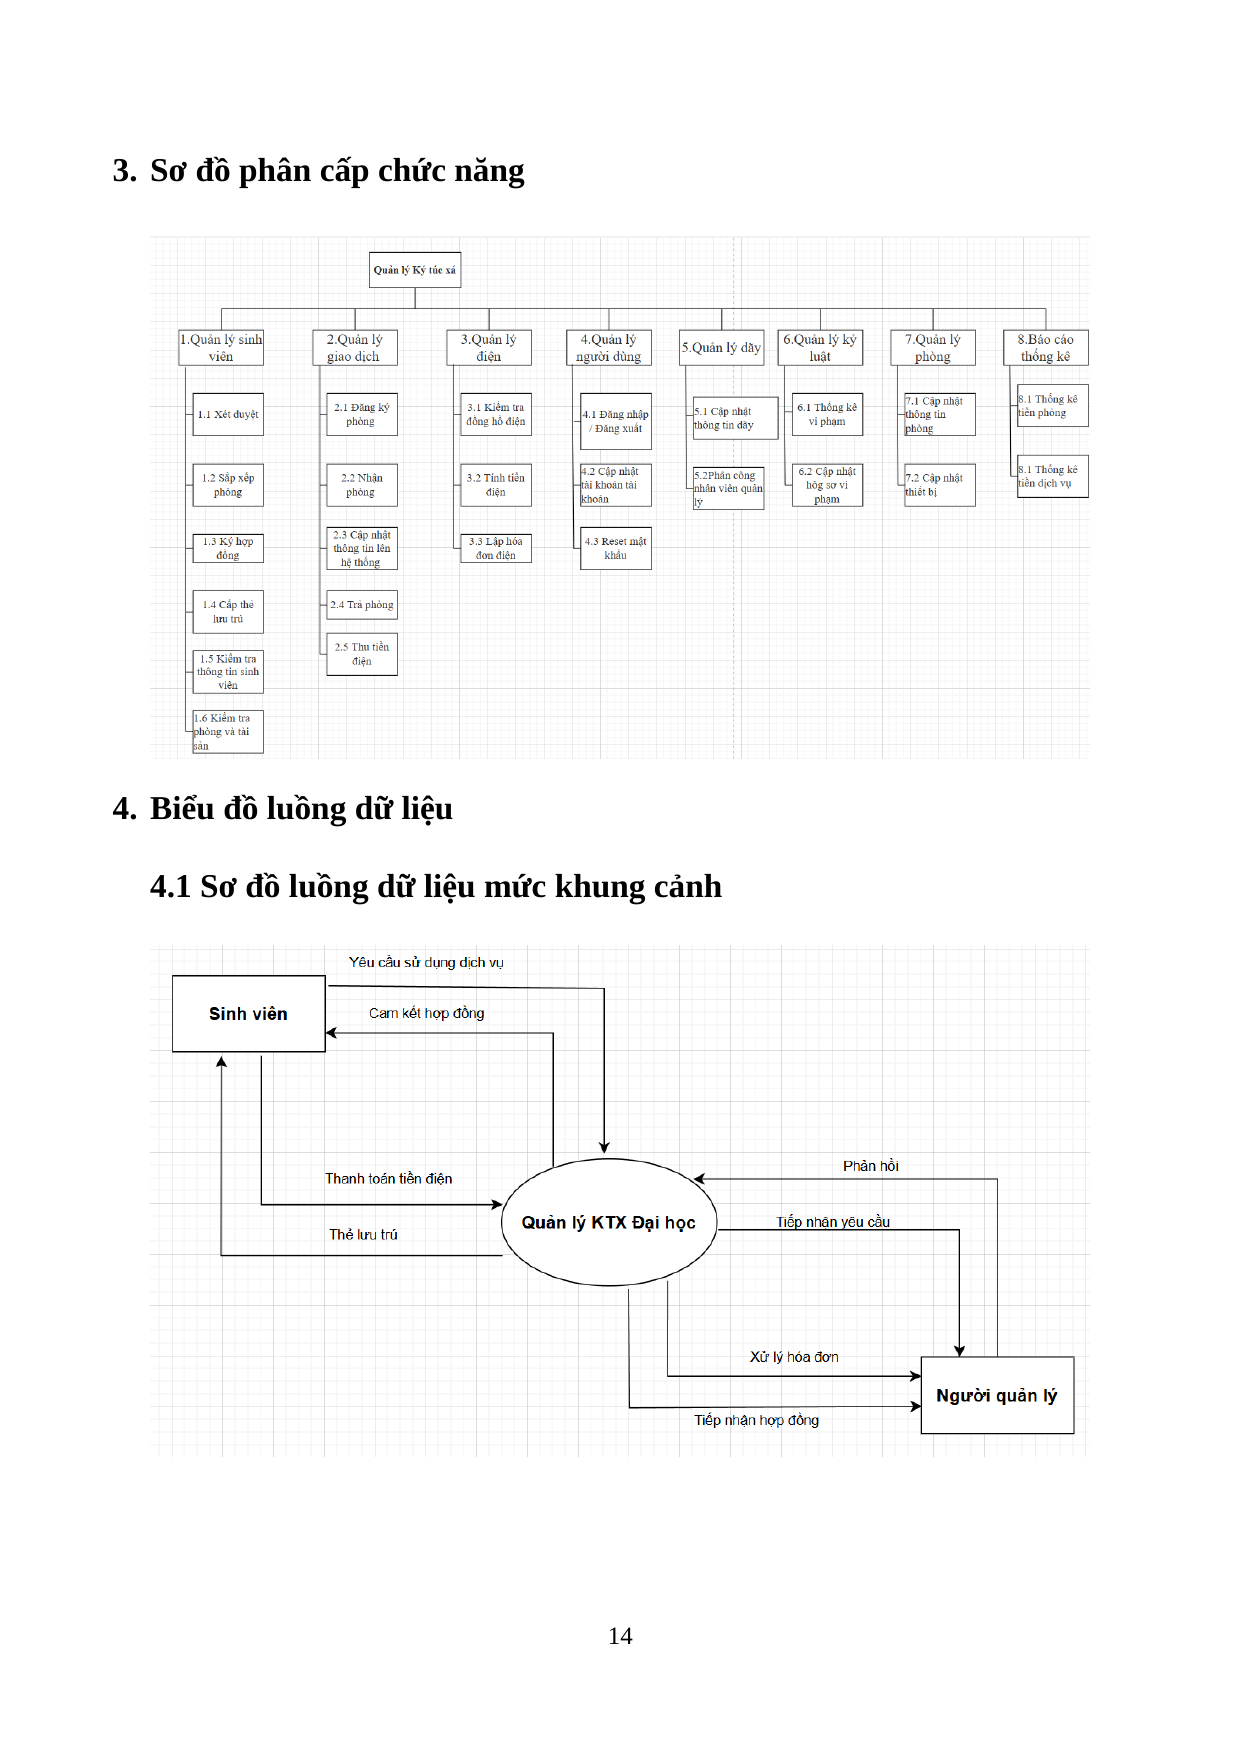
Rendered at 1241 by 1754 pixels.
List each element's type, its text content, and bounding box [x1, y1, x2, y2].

picture [150, 945, 1091, 1457]
picture [150, 236, 1091, 759]
list 4.1 Sơ đồ luồng dữ liệu mức khung cảnh [150, 867, 1090, 905]
list Sơ đồ phân cấp chức năng [112, 150, 1090, 188]
list Biểu đồ luồng dữ liệu [112, 788, 1090, 827]
